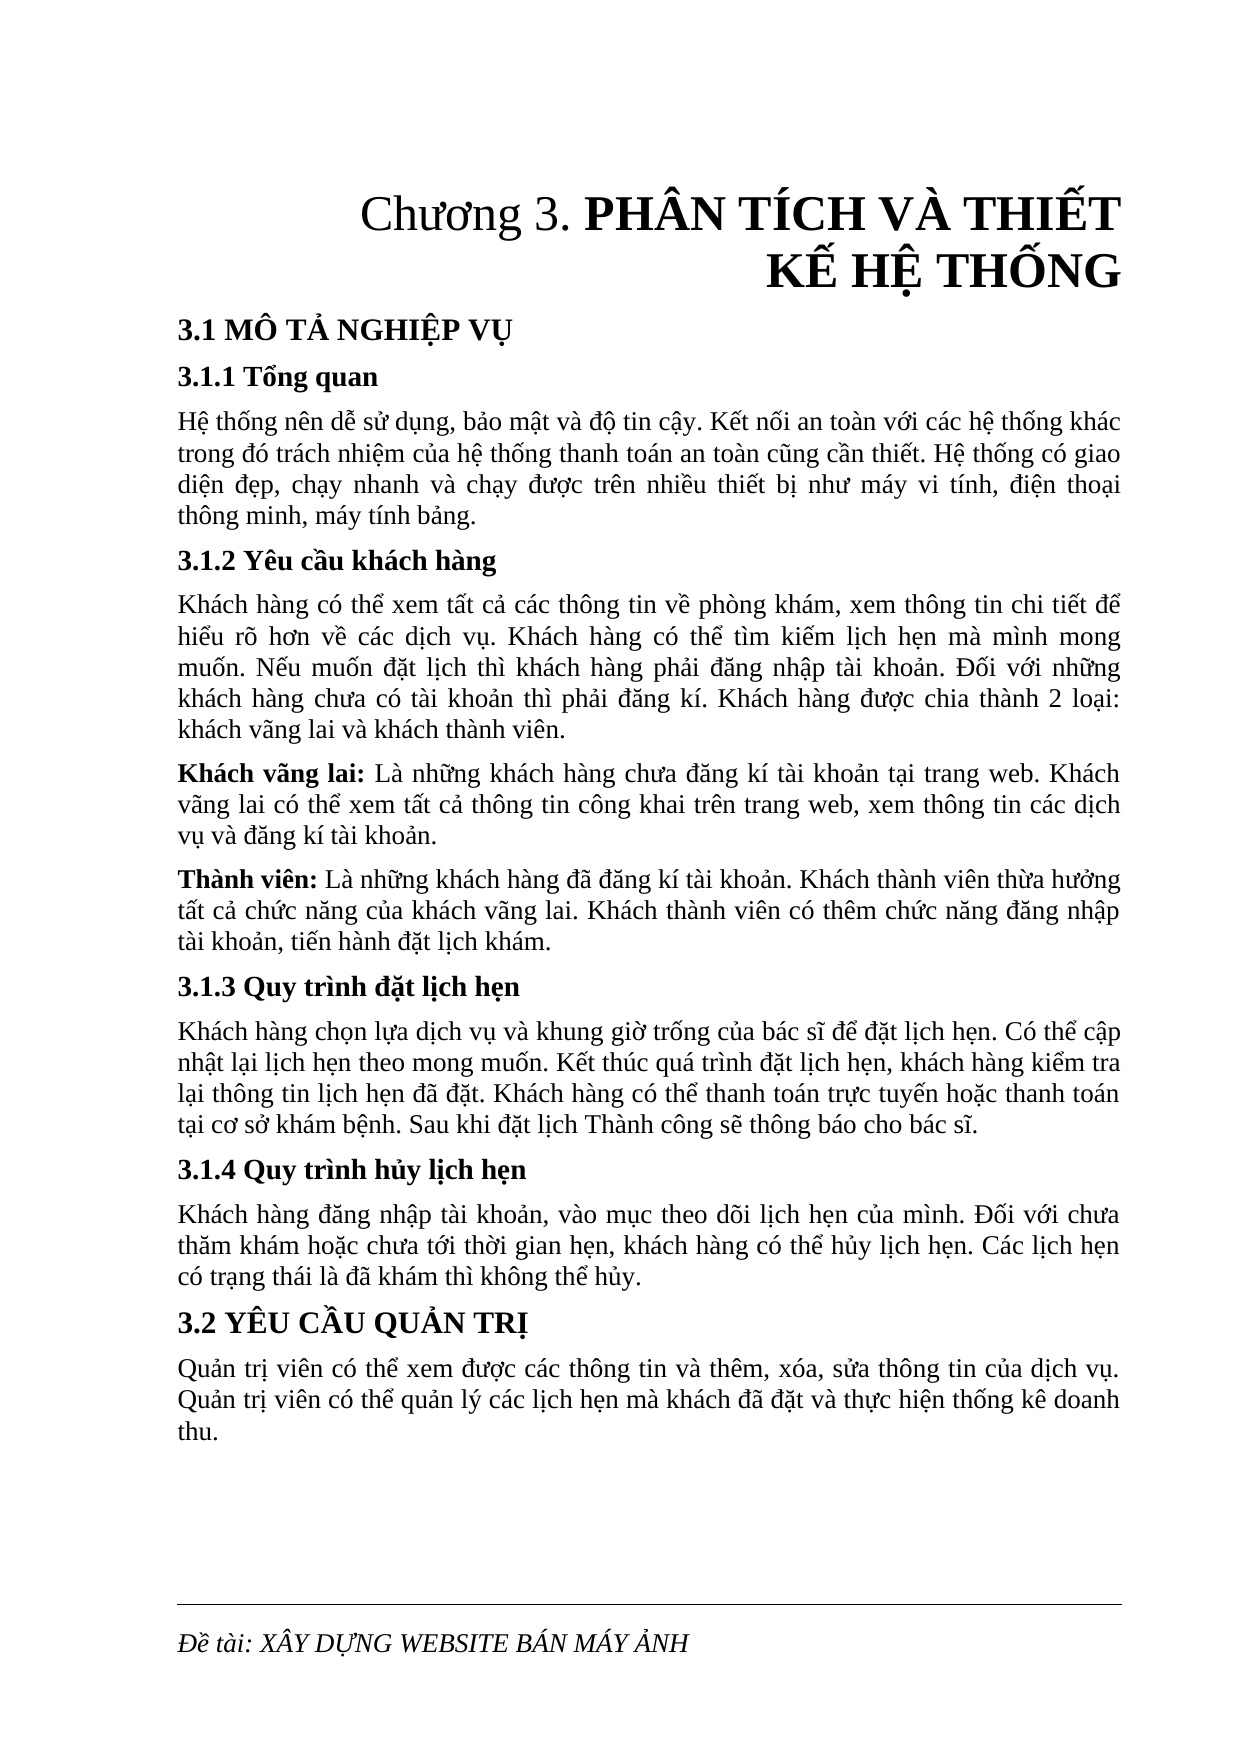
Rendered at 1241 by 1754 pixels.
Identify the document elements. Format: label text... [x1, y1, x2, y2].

text Khách hàng đăng nhập tài khoản, vào mục theo dõi lịch hẹn của mình. Đối với chưa thăm khám hoặc chưa tới thời gian hẹn, khách hàng có thể hủy lịch hẹn. Các lịch hẹn có trạng thái là đã khám thì không thể hủy. [177, 1198, 1122, 1291]
text 3.1 MÔ TẢ NGHIỆP VỤ [177, 311, 1122, 347]
text 3.1.2 Yêu cầu khách hàng [177, 543, 1122, 576]
text Chương 3. PHÂN TÍCH VÀ THIẾT KẾ HỆ THỐNG [236, 183, 1122, 298]
text Thành viên: Là những khách hàng đã đăng kí tài khoản. Khách thành viên thừa hưởng tất cả chức năng của khách vãng lai. Khách thành viên có thêm chức năng đăng nhập tài khoản, tiến hành đặt lịch khám. [177, 863, 1122, 956]
text Quản trị viên có thể xem được các thông tin và thêm, xóa, sửa thông tin của dịch vụ. Quản trị viên có thể quản lý các lịch hẹn mà khách đã đặt và thực hiện thống kê doanh thu. [177, 1352, 1122, 1446]
text Hệ thống nên dễ sử dụng, bảo mật và độ tin cậy. Kết nối an toàn với các hệ thống khác trong đó trách nhiệm của hệ thống thanh toán an toàn cũng cần thiết. Hệ thống có giao diện đẹp, chạy nhanh và chạy được trên nhiều thiết bị như máy vi tính, điện thoại thông minh, máy tính bảng. [177, 406, 1122, 530]
text Khách hàng có thể xem tất cả các thông tin về phòng khám, xem thông tin chi tiết để hiểu rõ hơn về các dịch vụ. Khách hàng có thể tìm kiếm lịch hẹn mà mình mong muốn. Nếu muốn đặt lịch thì khách hàng phải đăng nhập tài khoản. Đối với những khách hàng chưa có tài khoản thì phải đăng kí. Khách hàng được chia thành 2 loại: khách vãng lai và khách thành viên. [177, 589, 1122, 744]
text Khách vãng lai: Là những khách hàng chưa đăng kí tài khoản tại trang web. Khách vãng lai có thể xem tất cả thông tin công khai trên trang web, xem thông tin các dịch vụ và đăng kí tài khoản. [177, 757, 1122, 850]
text 3.1.1 Tổng quan [177, 359, 1122, 393]
text 3.1.3 Quy trình đặt lịch hẹn [177, 969, 1122, 1002]
text 3.2 YÊU CẦU QUẢN TRỊ [177, 1304, 1122, 1340]
text 3.1.4 Quy trình hủy lịch hẹn [177, 1152, 1122, 1185]
text Khách hàng chọn lựa dịch vụ và khung giờ trống của bác sĩ để đặt lịch hẹn. Có thể cập nhật lại lịch hẹn theo mong muốn. Kết thúc quá trình đặt lịch hẹn, khách hàng kiểm tra lại thông tin lịch hẹn đã đặt. Khách hàng có thể thanh toán trực tuyến hoặc thanh toán tại cơ sở khám bệnh. Sau khi đặt lịch Thành công sẽ thông báo cho bác sĩ. [177, 1015, 1122, 1139]
